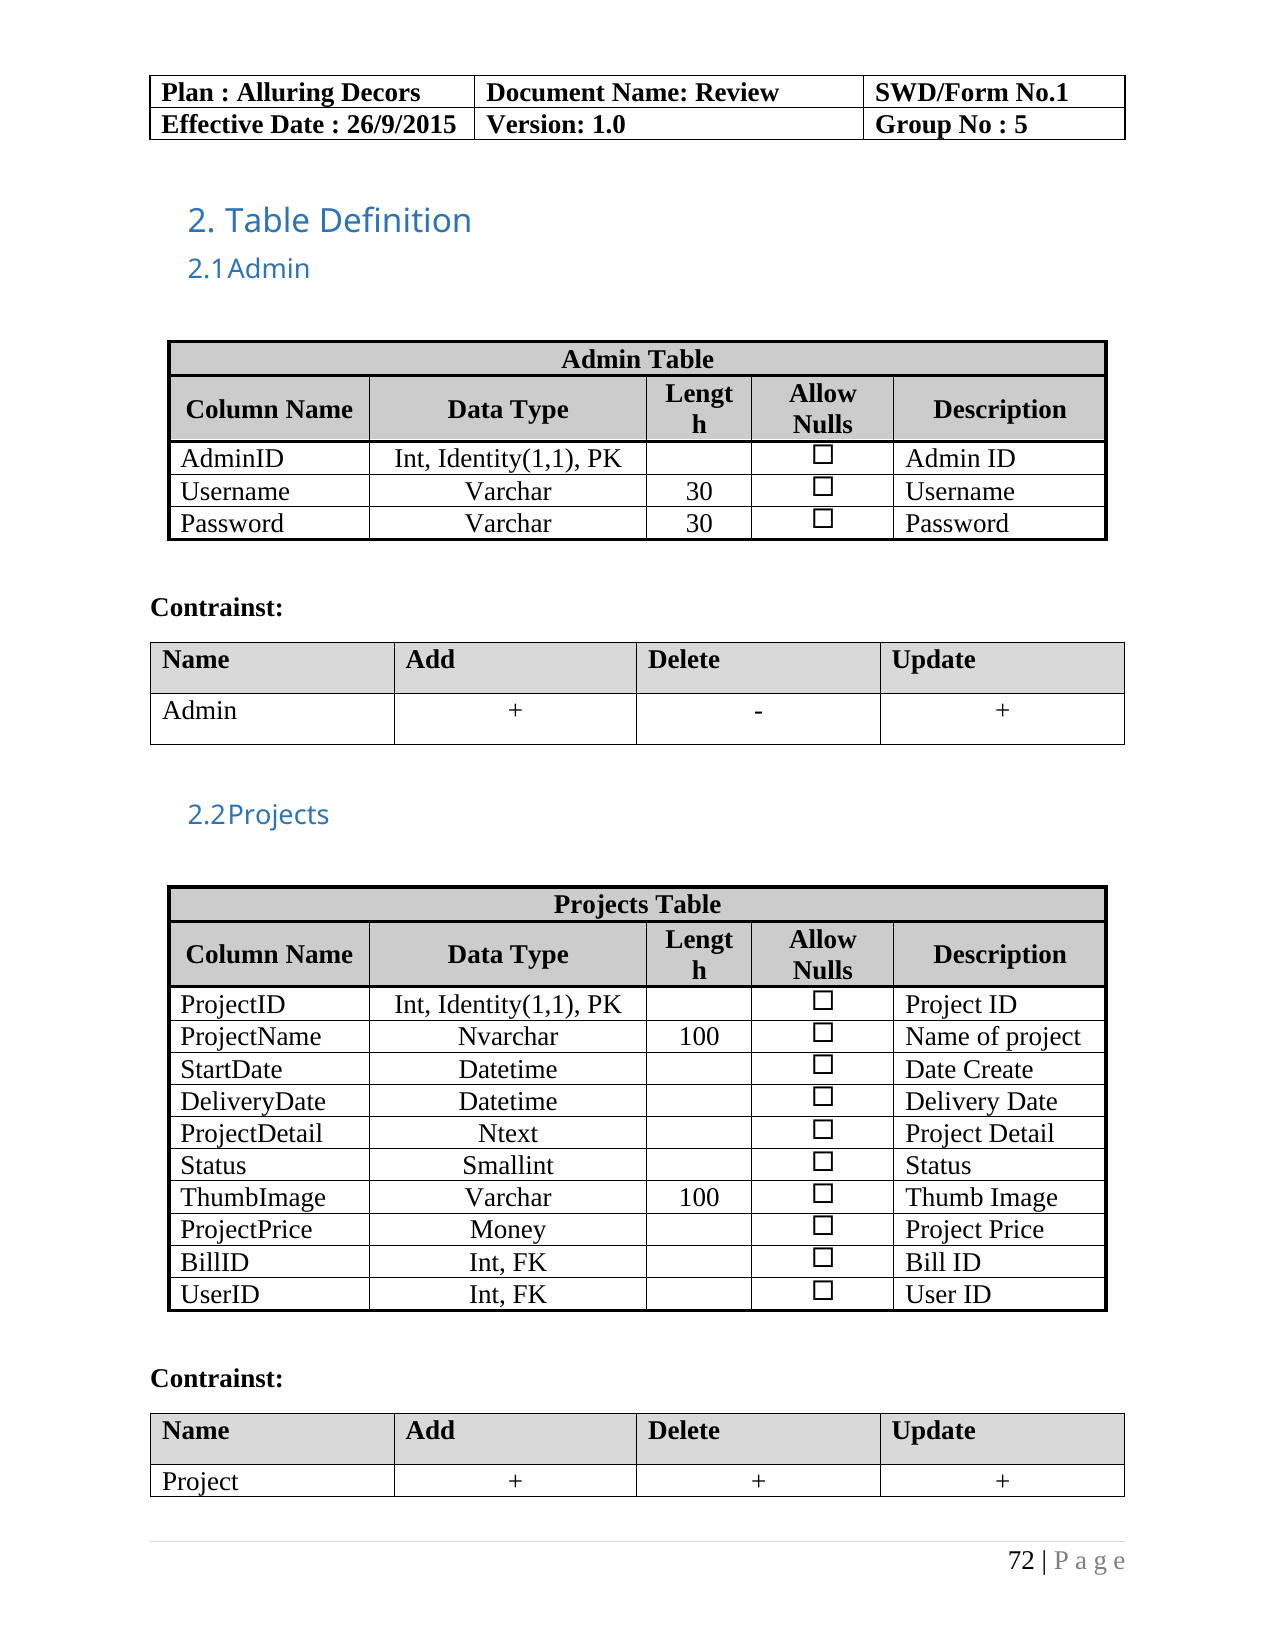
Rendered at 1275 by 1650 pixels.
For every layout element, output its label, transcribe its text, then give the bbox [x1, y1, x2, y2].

table_cell [752, 988, 893, 1019]
table_header Add [395, 1414, 636, 1464]
table_cell Project Price [894, 1214, 1104, 1245]
table_cell 30 [647, 475, 751, 506]
table_cell [647, 1214, 751, 1245]
table_cell Description [894, 923, 1104, 985]
table_cell [647, 443, 751, 474]
table_cell Project [151, 1465, 394, 1496]
table_header Update [881, 1414, 1124, 1464]
table_cell BillID [171, 1246, 369, 1277]
table_cell [752, 1085, 893, 1116]
table_cell [752, 1117, 893, 1148]
table_cell Column Name [171, 377, 369, 439]
text Contrainst: [150, 1362, 1125, 1394]
table_cell Bill ID [894, 1246, 1104, 1277]
table_cell + [637, 1465, 880, 1496]
table_cell UserID [171, 1278, 369, 1309]
table_cell Int, FK [370, 1278, 646, 1309]
subtitle Admin [187, 250, 1125, 287]
table_cell Description [894, 377, 1104, 439]
table_cell Password [894, 507, 1104, 538]
table_cell ProjectPrice [171, 1214, 369, 1245]
table_header Delete [637, 1414, 880, 1464]
table_cell [752, 1149, 893, 1180]
table_cell Money [370, 1214, 646, 1245]
table_cell StartDate [171, 1053, 369, 1084]
table_cell [647, 1085, 751, 1116]
table_cell 30 [647, 507, 751, 538]
table_header Update [881, 643, 1124, 693]
table_cell Ntext [370, 1117, 646, 1148]
table_cell Username [171, 475, 369, 506]
table_cell [647, 1246, 751, 1277]
table_cell Data Type [370, 377, 646, 439]
table_cell Smallint [370, 1149, 646, 1180]
table_cell ProjectDetail [171, 1117, 369, 1148]
table_cell [647, 1149, 751, 1180]
table_cell Varchar [370, 475, 646, 506]
table_cell [752, 1021, 893, 1052]
table_cell Password [171, 507, 369, 538]
table_cell [752, 475, 893, 506]
table_cell [647, 1117, 751, 1148]
table_cell Date Create [894, 1053, 1104, 1084]
table_cell Project ID [894, 988, 1104, 1019]
table_cell Status [171, 1149, 369, 1180]
table_cell Length [647, 923, 751, 985]
table_cell - [637, 694, 880, 744]
table_cell ProjectName [171, 1021, 369, 1052]
table_cell Name of project [894, 1021, 1104, 1052]
table_cell Admin [151, 694, 394, 744]
subtitle Table Definition [187, 197, 1125, 242]
table_cell Status [894, 1149, 1104, 1180]
table_cell Admin ID [894, 443, 1104, 474]
table_cell Datetime [370, 1085, 646, 1116]
table_cell [647, 988, 751, 1019]
table_cell [647, 1053, 751, 1084]
table_header Name [151, 1414, 394, 1464]
table_cell User ID [894, 1278, 1104, 1309]
table_cell Project Detail [894, 1117, 1104, 1148]
table_cell DeliveryDate [171, 1085, 369, 1116]
table_cell Int, Identity(1,1), PK [370, 443, 646, 474]
subtitle Projects [187, 795, 1125, 832]
table_cell Varchar [370, 1181, 646, 1213]
table_cell [752, 1181, 893, 1213]
table_cell [752, 1053, 893, 1084]
table_cell [752, 1278, 893, 1309]
table_cell [752, 507, 893, 538]
table_cell Column Name [171, 923, 369, 985]
table_cell Int, Identity(1,1), PK [370, 988, 646, 1019]
table_cell + [881, 694, 1124, 744]
table_header Name [151, 643, 394, 693]
table_cell ThumbImage [171, 1181, 369, 1213]
table_cell Username [894, 475, 1104, 506]
table_cell Datetime [370, 1053, 646, 1084]
table_cell Allow Nulls [752, 377, 893, 439]
table_cell Thumb Image [894, 1181, 1104, 1213]
table_cell [752, 443, 893, 474]
table_cell + [395, 1465, 636, 1496]
table_cell [752, 1246, 893, 1277]
table_cell Delivery Date [894, 1085, 1104, 1116]
table_header Add [395, 643, 636, 693]
table_cell Int, FK [370, 1246, 646, 1277]
table_header Delete [637, 643, 880, 693]
table_cell + [395, 694, 636, 744]
table_cell AdminID [171, 443, 369, 474]
table_header Projects Table [171, 889, 1104, 920]
table_cell Varchar [370, 507, 646, 538]
table_cell 100 [647, 1021, 751, 1052]
table_cell Nvarchar [370, 1021, 646, 1052]
text Contrainst: [150, 591, 1125, 623]
table_cell Length [647, 377, 751, 439]
table_cell + [881, 1465, 1124, 1496]
table_cell Data Type [370, 923, 646, 985]
table_header Admin Table [171, 343, 1104, 374]
table_cell [752, 1214, 893, 1245]
table_cell 100 [647, 1181, 751, 1213]
table_cell [647, 1278, 751, 1309]
table_cell ProjectID [171, 988, 369, 1019]
table_cell Allow Nulls [752, 923, 893, 985]
